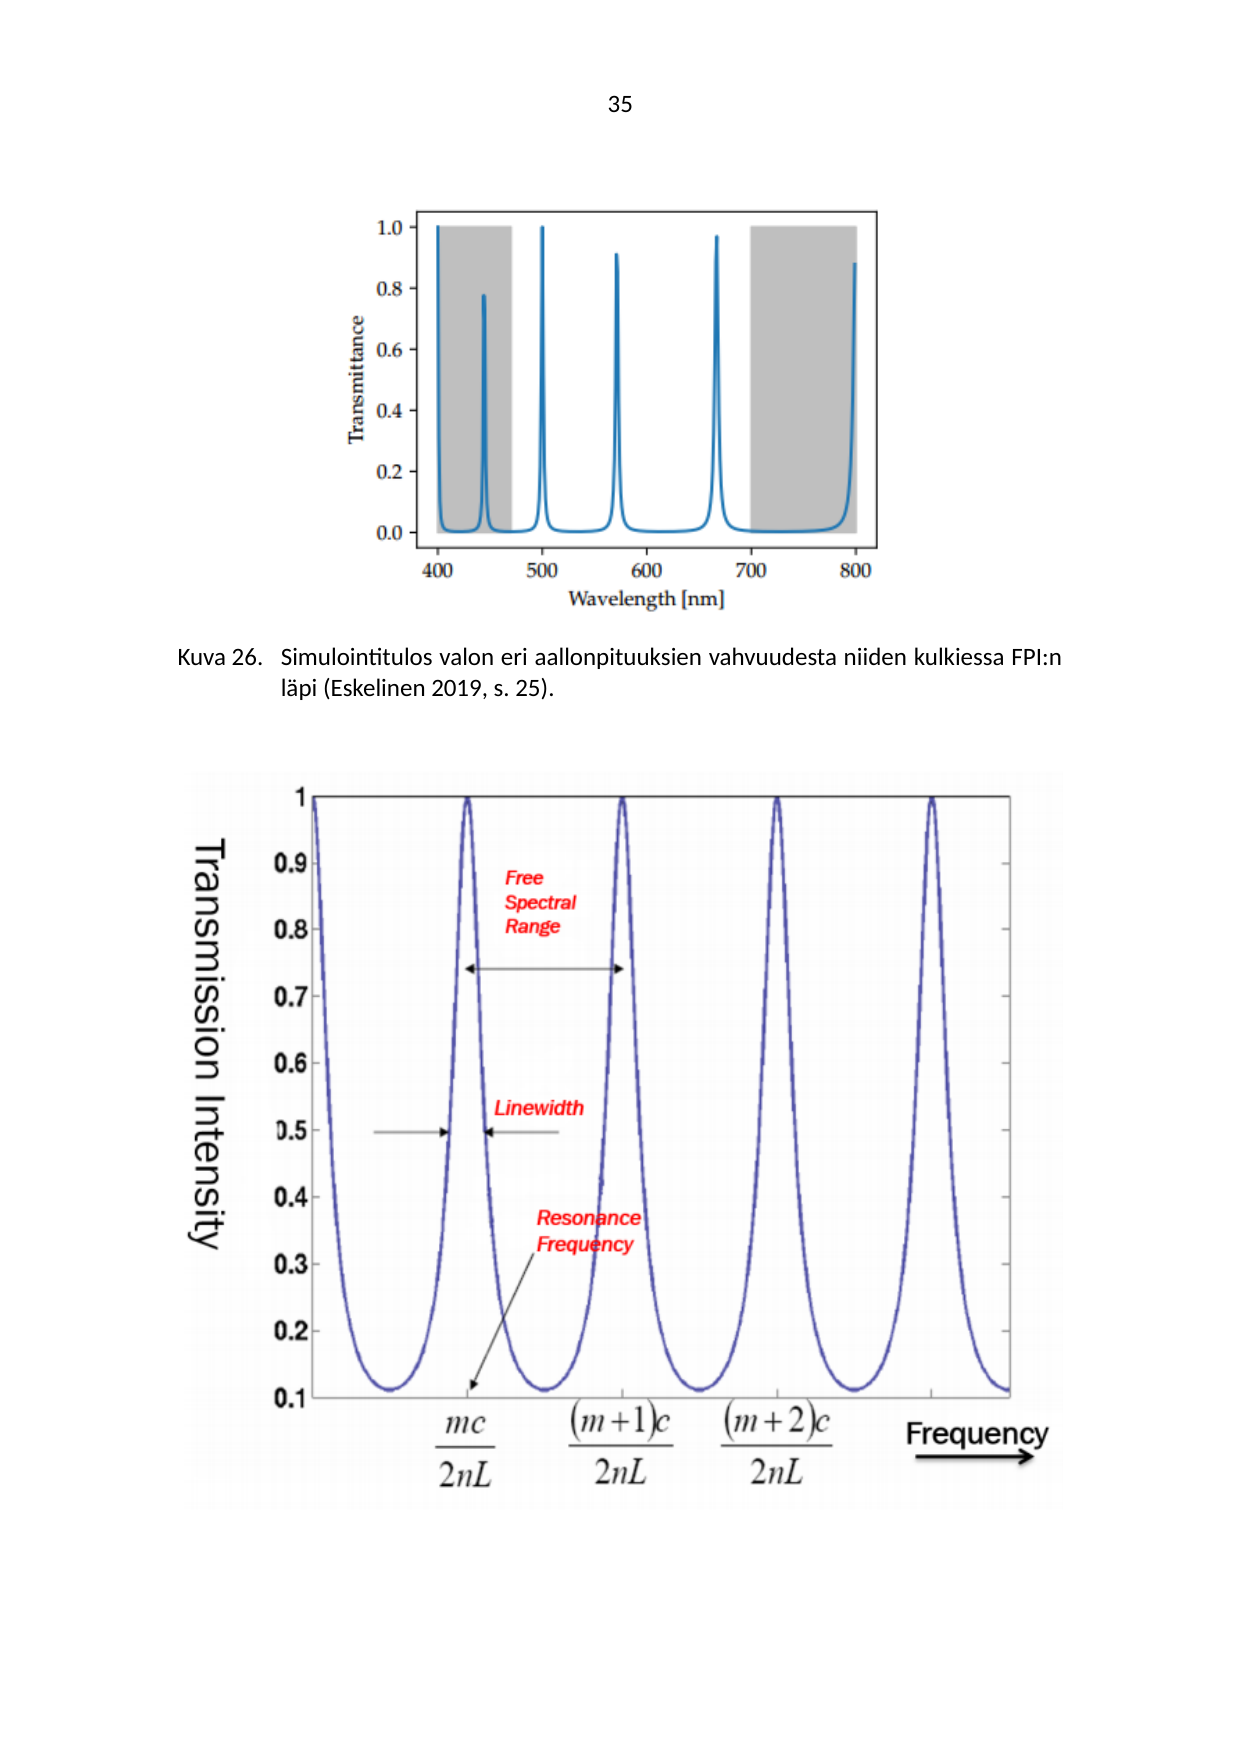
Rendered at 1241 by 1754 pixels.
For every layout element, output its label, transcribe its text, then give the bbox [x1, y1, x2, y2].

picture [338, 177, 903, 629]
picture [177, 768, 1063, 1510]
text Kuva 26. Simulointitulos valon eri aallonpituuksien vahvuudesta niiden kulkiessa FPI:n läpi (Eskelinen 2019, s. 25). [177, 641, 1063, 702]
